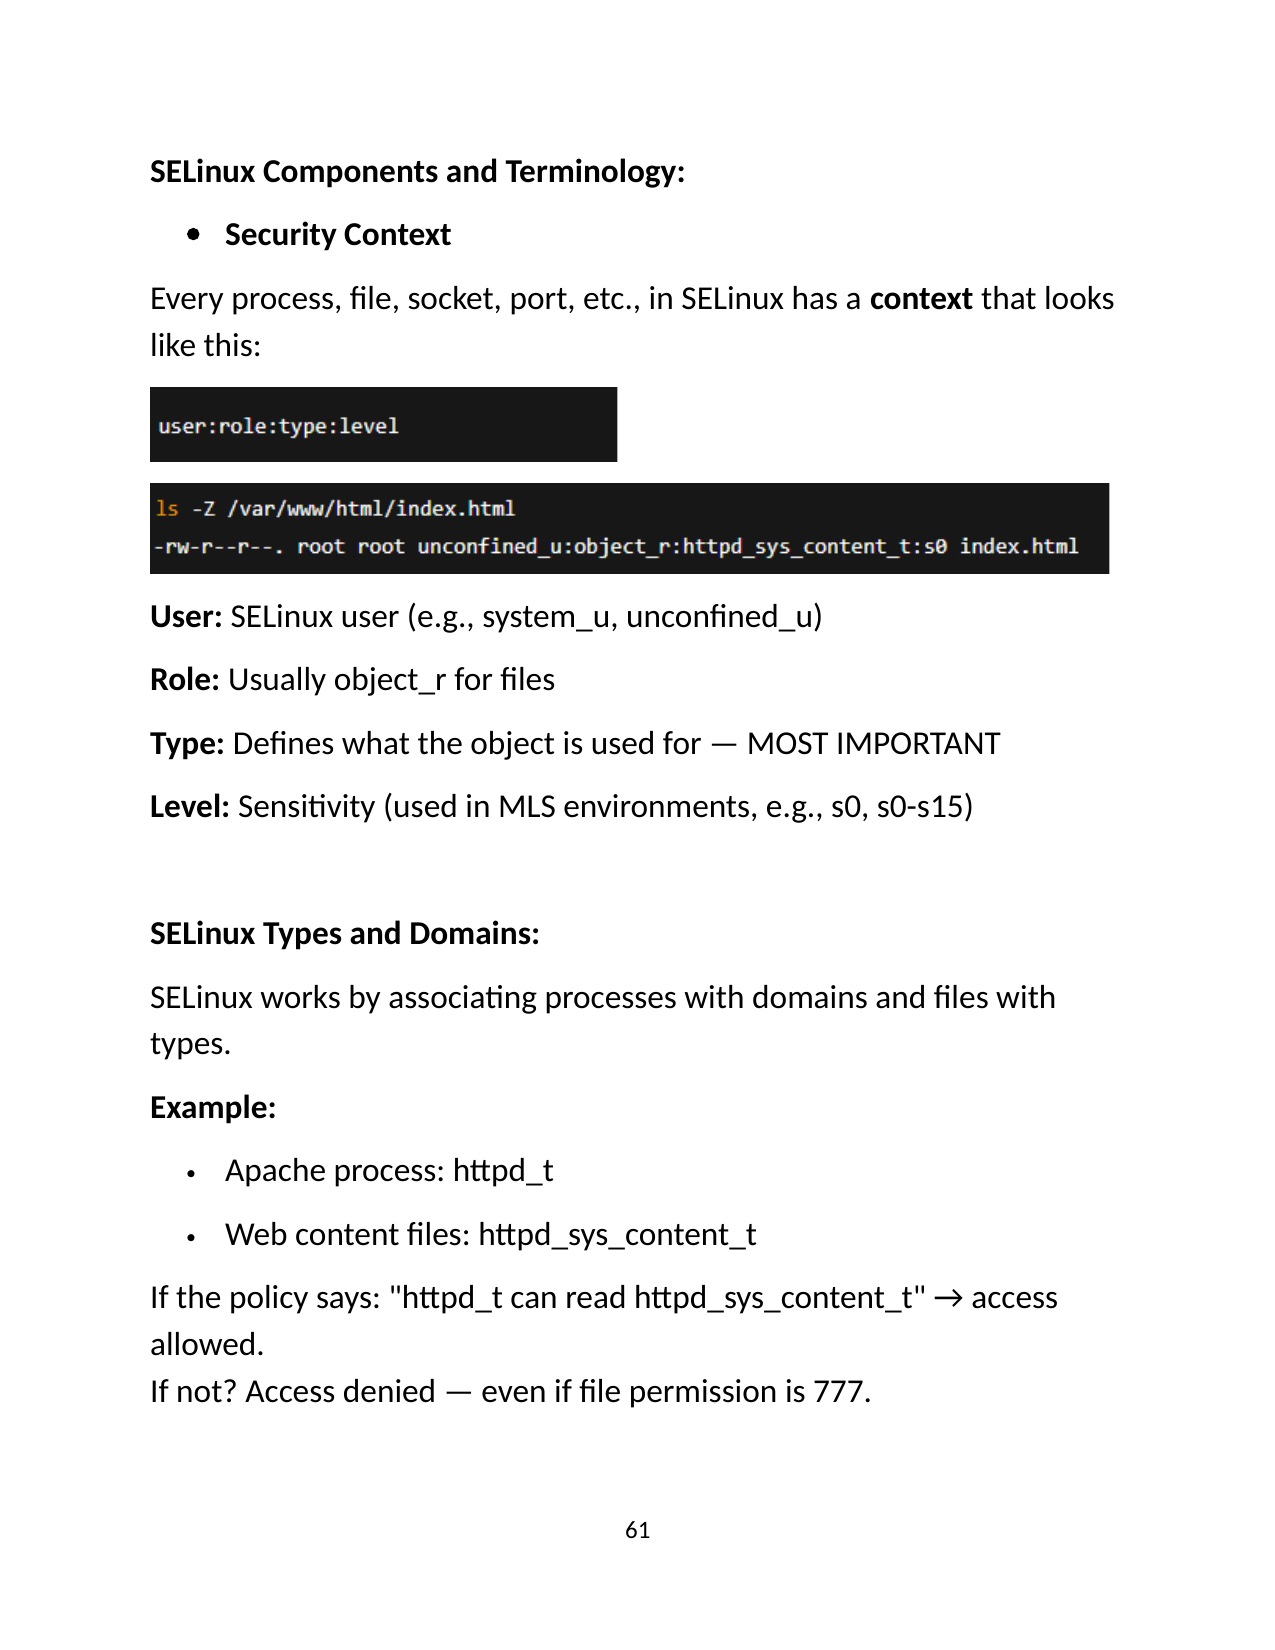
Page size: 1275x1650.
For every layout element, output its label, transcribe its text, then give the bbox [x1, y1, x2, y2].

text If the policy says: "httpd_t can read httpd_sys_content_t" → access allowed. If not? Access denied — even if file permission is 777. [150, 1276, 1125, 1410]
text Every process, file, socket, port, etc., in SELinux has a context that looks like this: [150, 277, 1125, 364]
text SELinux works by associating processes with domains and files with types. [150, 976, 1125, 1063]
text Type: Defines what the object is used for — MOST IMPORTANT [150, 722, 1125, 763]
text Level: Sensitivity (used in MLS environments, e.g., s0, s0-s15) [150, 785, 1125, 826]
picture [150, 387, 618, 462]
text SELinux Types and Domains: [150, 912, 1125, 953]
text Role: Usually object_r for files [150, 658, 1125, 699]
text Example: [150, 1086, 1125, 1127]
text SELinux Components and Terminology: [150, 150, 1125, 191]
text User: SELinux user (e.g., system_u, unconfined_u) [150, 595, 1125, 636]
list Security Context [187, 213, 1125, 254]
list Apache process: httpd_t [187, 1149, 1125, 1190]
picture [150, 483, 1110, 574]
list Web content files: httpd_sys_content_t [187, 1213, 1125, 1253]
